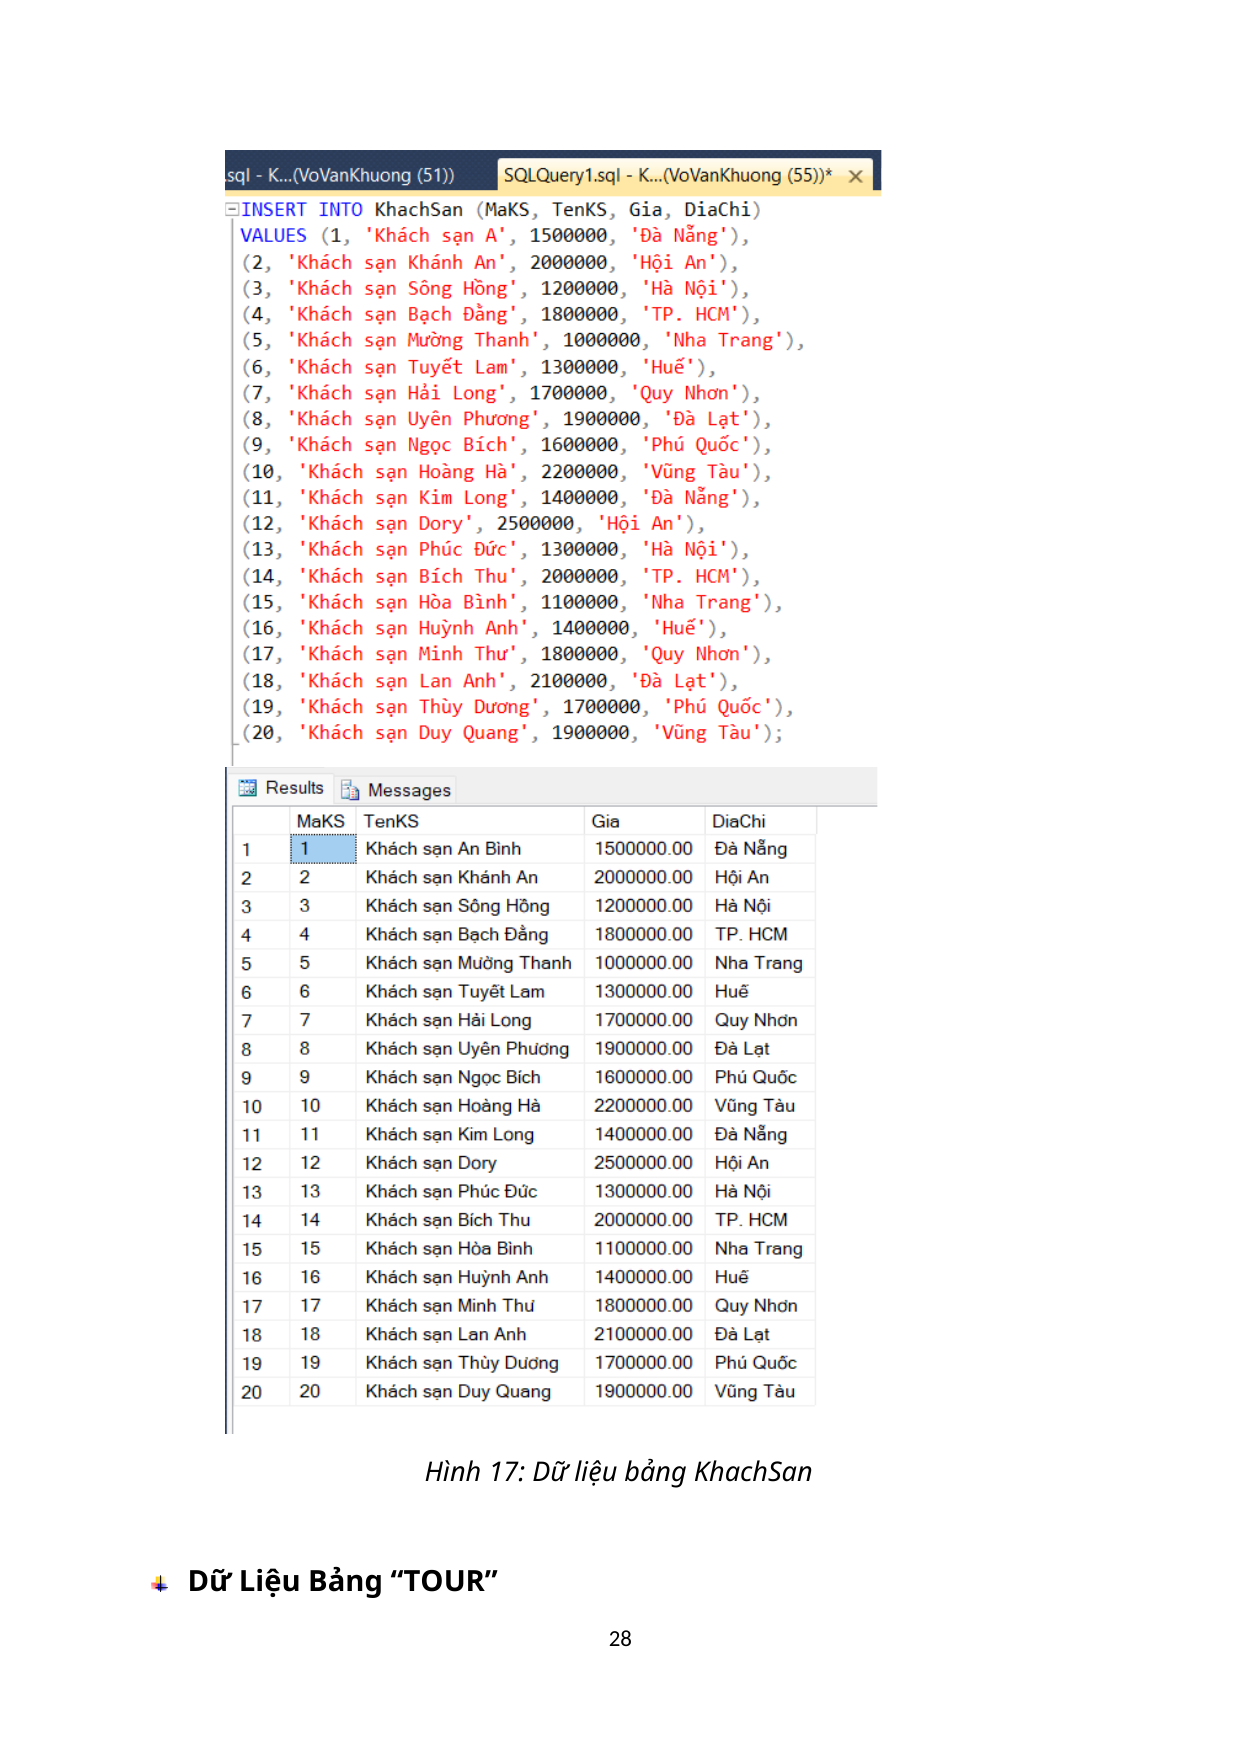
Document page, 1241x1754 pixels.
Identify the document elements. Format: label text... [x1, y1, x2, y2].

list Dữ Liệu Bảng “TOUR” [150, 1560, 1090, 1600]
picture [225, 150, 882, 766]
text Hình 17: Dữ liệu bảng KhachSan [150, 1452, 1090, 1489]
picture [151, 1574, 168, 1592]
picture [225, 767, 878, 1434]
